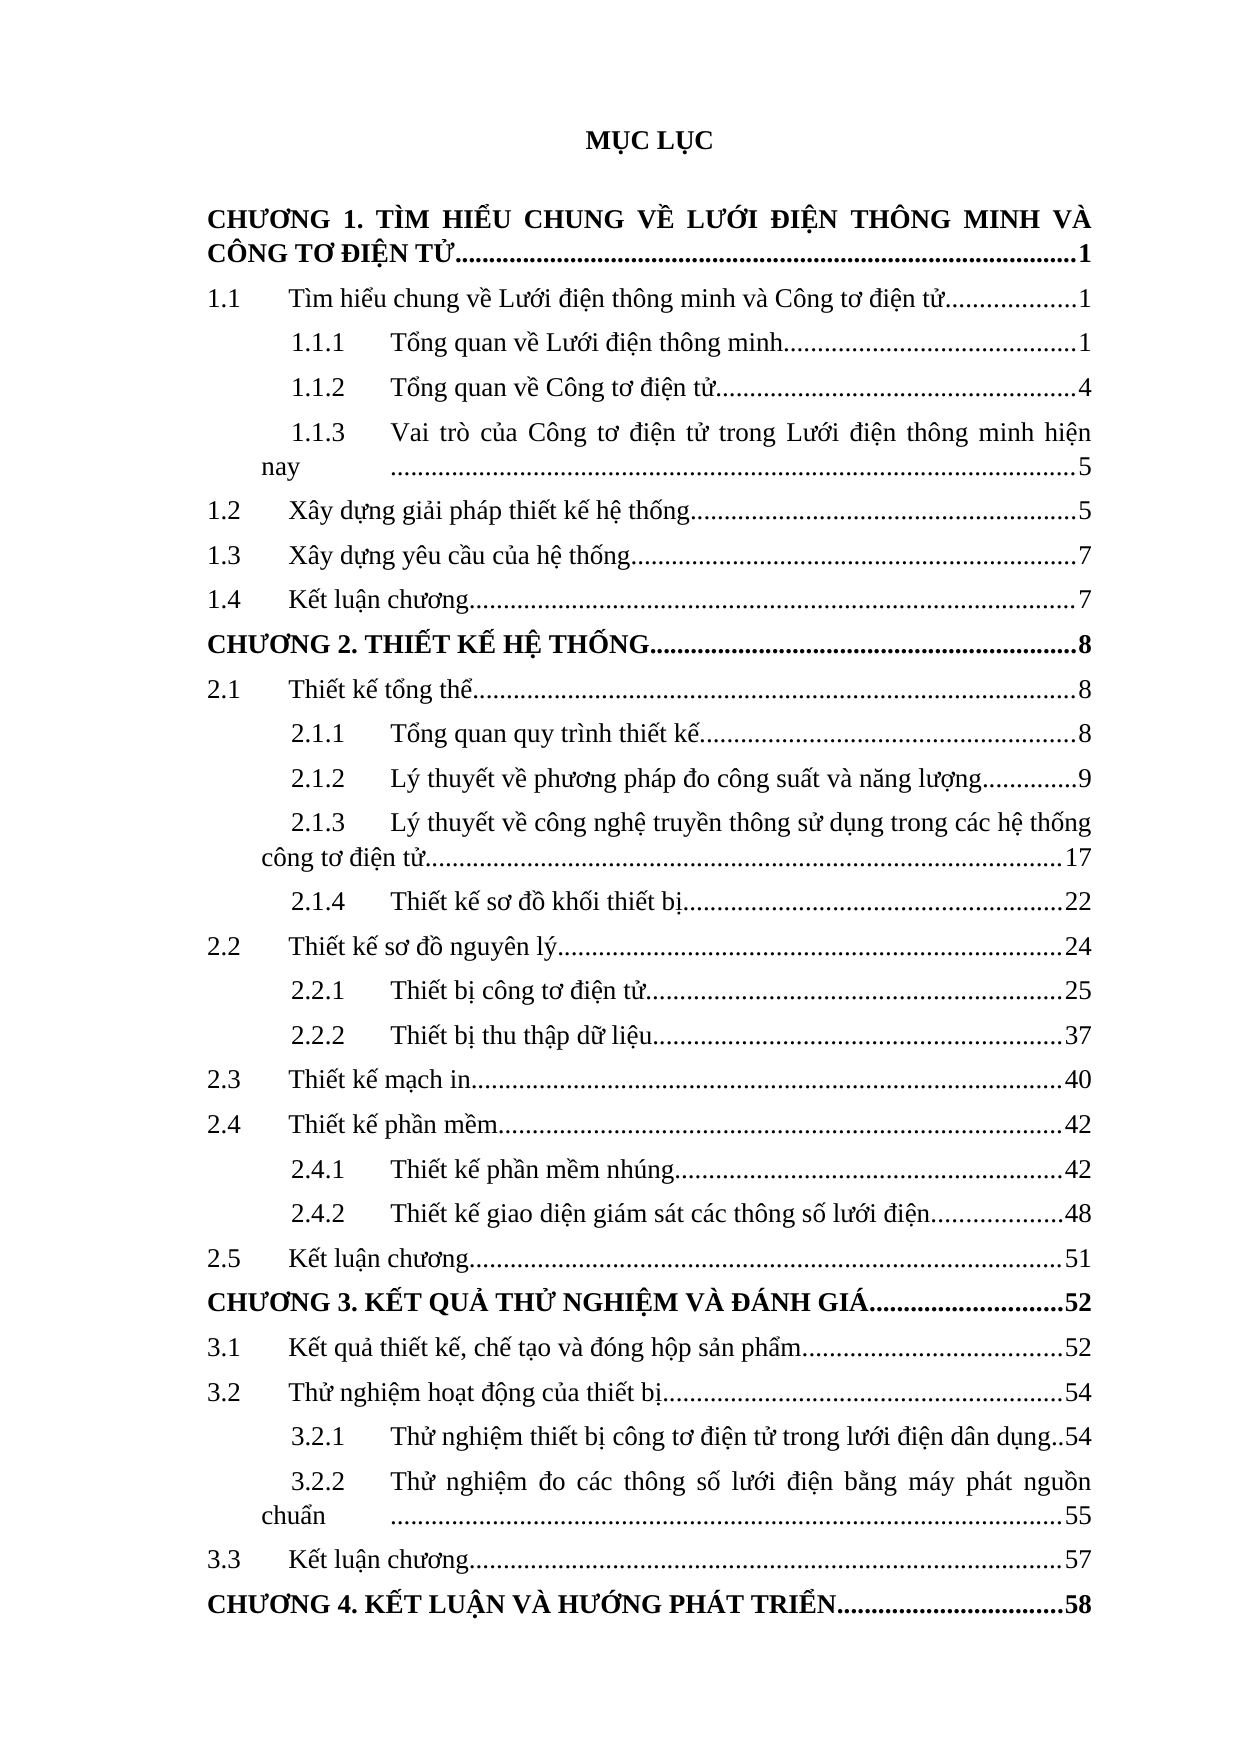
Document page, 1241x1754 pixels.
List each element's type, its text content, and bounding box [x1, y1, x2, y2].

text MỤC LỤC [207, 124, 1092, 156]
